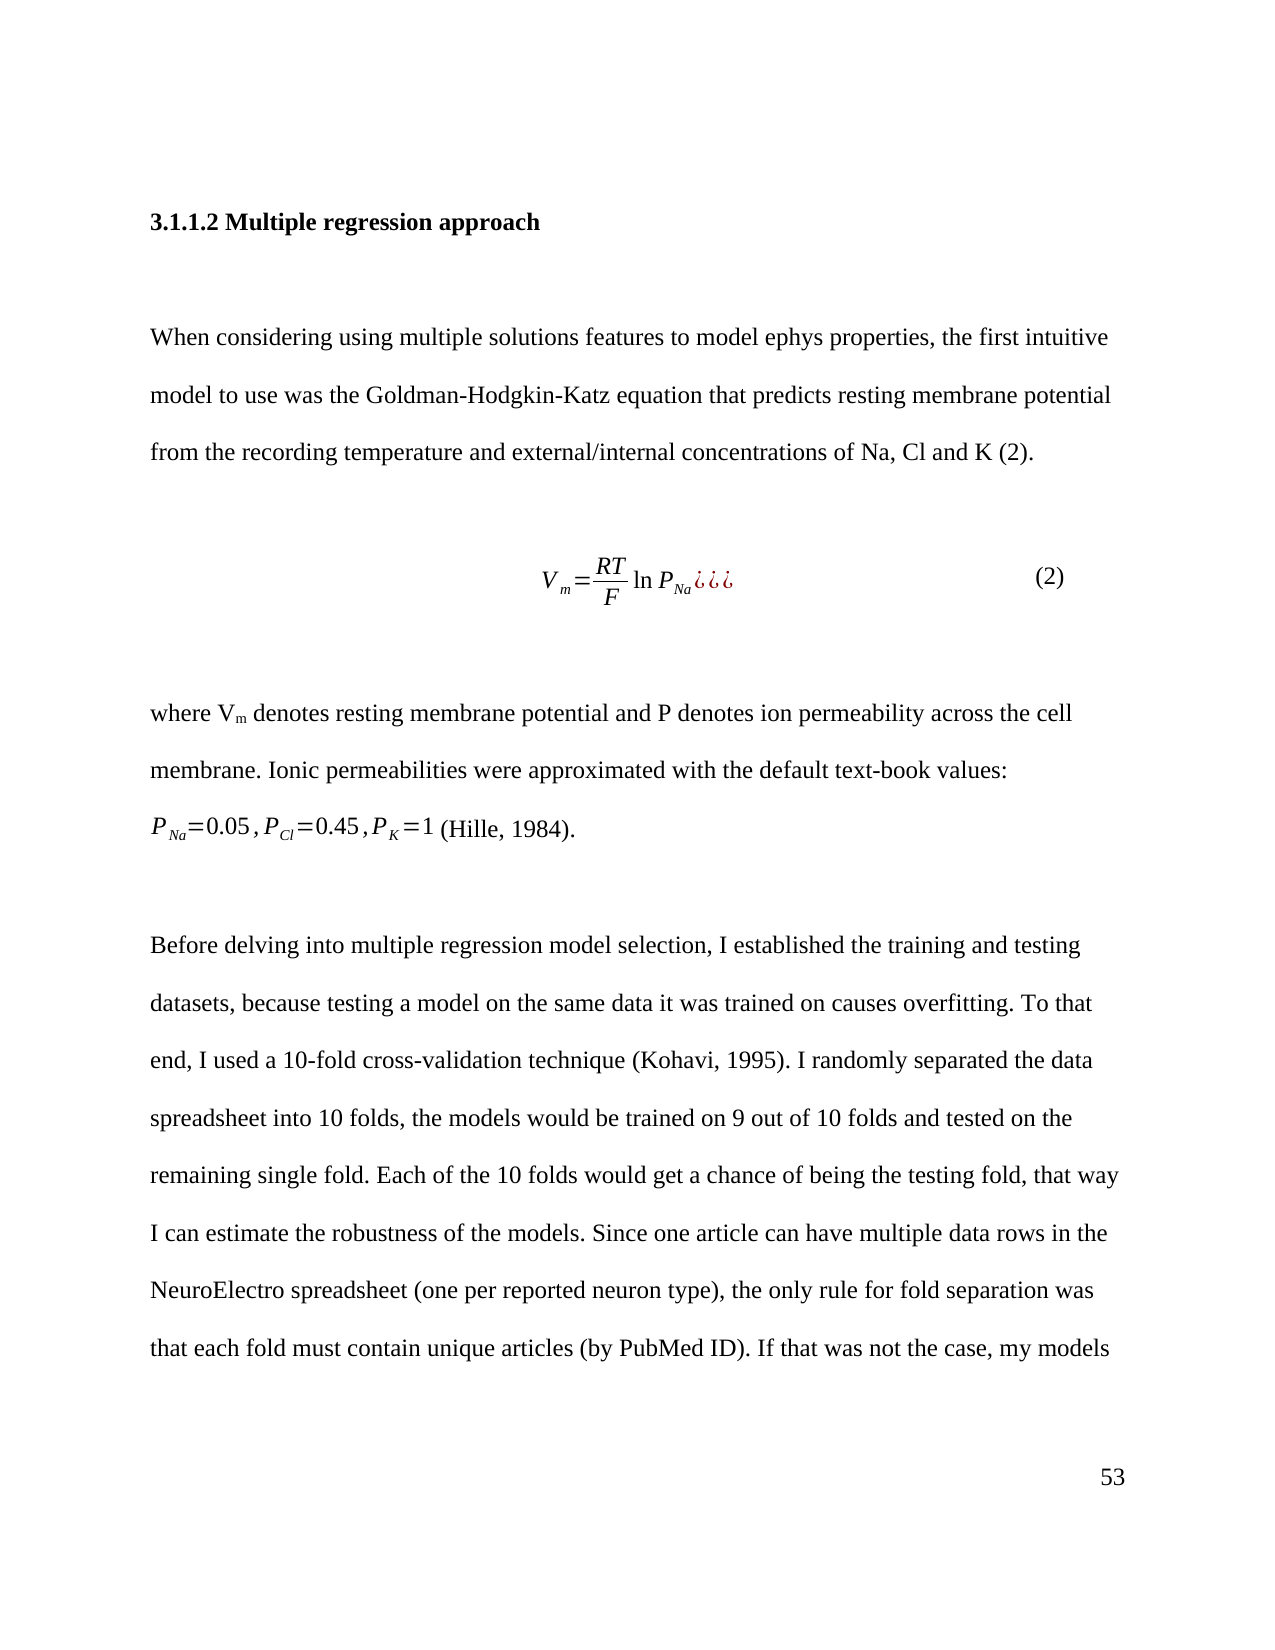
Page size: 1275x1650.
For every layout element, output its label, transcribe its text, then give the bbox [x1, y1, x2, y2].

text where Vm denotes resting membrane potential and P denotes ion permeability across the cell membrane. Ionic permeabilities were approximated with the default text-book values: (Hille, 1984). [150, 698, 1125, 844]
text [150, 930, 1125, 1362]
text When considering using multiple solutions features to model ephys properties, the first intuitive model to use was the Goldman-Hodgkin-Katz equation that predicts resting membrane potential from the recording temperature and external/internal concentrations of Na, Cl and K (2). [150, 322, 1125, 466]
subtitle Multiple regression approach [150, 207, 1125, 236]
